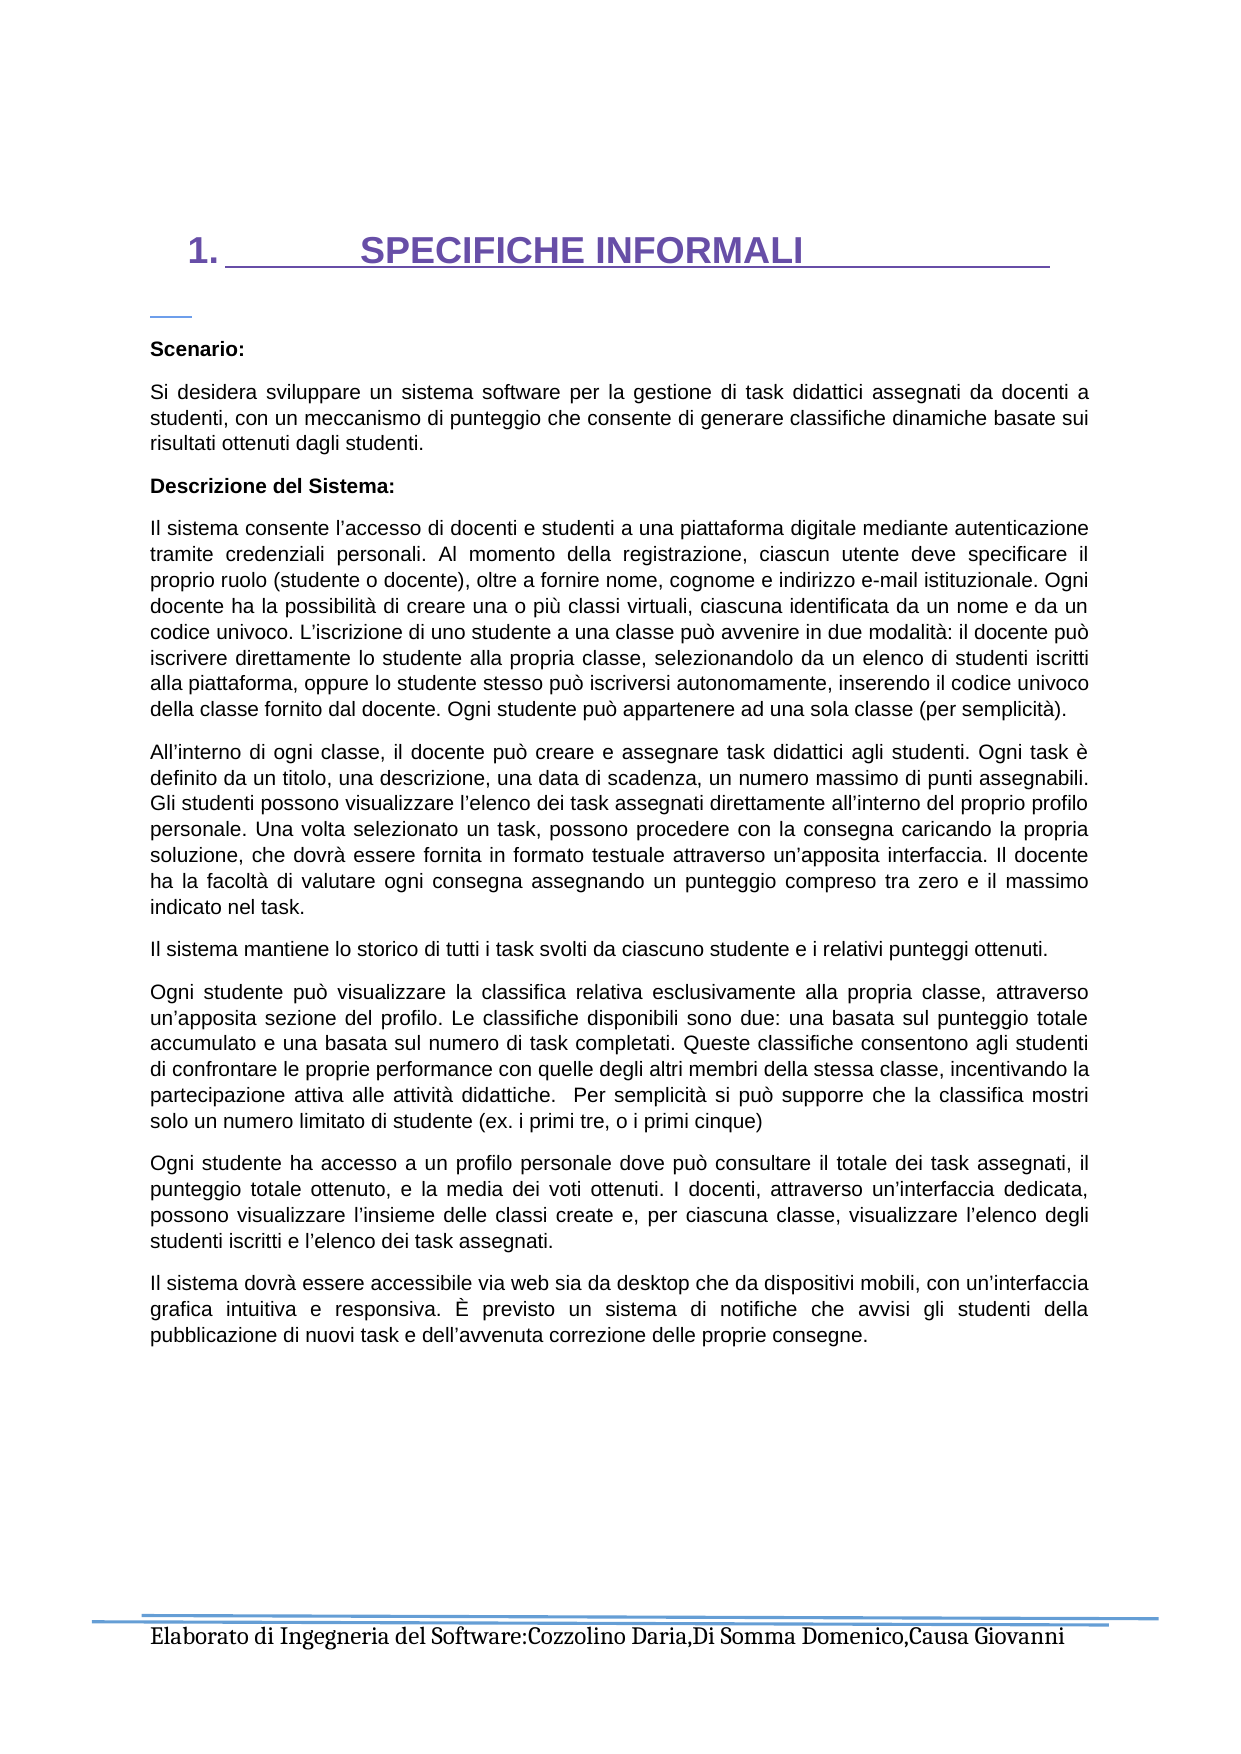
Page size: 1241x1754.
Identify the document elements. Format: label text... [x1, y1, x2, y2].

text All’interno di ogni classe, il docente può creare e assegnare task didattici agli studenti. Ogni task è definito da un titolo, una descrizione, una data di scadenza, un numero massimo di punti assegnabili. Gli studenti possono visualizzare l’elenco dei task assegnati direttamente all’interno del proprio profilo personale. Una volta selezionato un task, possono procedere con la consegna caricando la propria soluzione, che dovrà essere fornita in formato testuale attraverso un’apposita interfaccia. Il docente ha la facoltà di valutare ogni consegna assegnando un punteggio compreso tra zero e il massimo indicato nel task. [150, 739, 1090, 918]
text Il sistema mantiene lo storico di tutti i task svolti da ciascuno studente e i relativi punteggi ottenuti. [150, 937, 1090, 961]
text Si desidera sviluppare un sistema software per la gestione di task didattici assegnati da docenti a studenti, con un meccanismo di punteggio che consente di generare classifiche dinamiche basate sui risultati ottenuti dagli studenti. [150, 379, 1090, 455]
text Il sistema dovrà essere accessibile via web sia da desktop che da dispositivi mobili, con un’interfaccia grafica intuitiva e responsiva. È previsto un sistema di notifiche che avvisi gli studenti della pubblicazione di nuovi task e dell’avvenuta correzione delle proprie consegne. [150, 1271, 1090, 1347]
text Il sistema consente l’accesso di docenti e studenti a una piattaforma digitale mediante autenticazione tramite credenziali personali. Al momento della registrazione, ciascun utente deve specificare il proprio ruolo (studente o docente), oltre a fornire nome, cognome e indirizzo e-mail istituzionale. Ogni docente ha la possibilità di creare una o più classi virtuali, ciascuna identificata da un nome e da un codice univoco. L’iscrizione di uno studente a una classe può avvenire in due modalità: il docente può iscrivere direttamente lo studente alla propria classe, selezionandolo da un elenco di studenti iscritti alla piattaforma, oppure lo studente stesso può iscriversi autonomamente, inserendo il codice univoco della classe fornito dal docente. Ogni studente può appartenere ad una sola classe (per semplicità). [150, 516, 1090, 721]
text Ogni studente può visualizzare la classifica relativa esclusivamente alla propria classe, attraverso un’apposita sezione del profilo. Le classifiche disponibili sono due: una basata sul punteggio totale accumulato e una basata sul numero di task completati. Queste classifiche consentono agli studenti di confrontare le proprie performance con quelle degli altri membri della stessa classe, incentivando la partecipazione attiva alle attività didattiche. Per semplicità si può supporre che la classifica mostri solo un numero limitato di studente (ex. i primi tre, o i primi cinque) [150, 979, 1090, 1133]
text Ogni studente ha accesso a un profilo personale dove può consultare il totale dei task assegnati, il punteggio totale ottenuto, e la media dei voti ottenuti. I docenti, attraverso un’interfaccia dedicata, possono visualizzare l’insieme delle classi create e, per ciascuna classe, visualizzare l’elenco degli studenti iscritti e l’elenco dei task assegnati. [150, 1151, 1090, 1253]
list SPECIFICHE INFORMALI [187, 229, 1090, 272]
text Descrizione del Sistema: [150, 474, 1090, 498]
text Scenario: [150, 337, 1090, 361]
